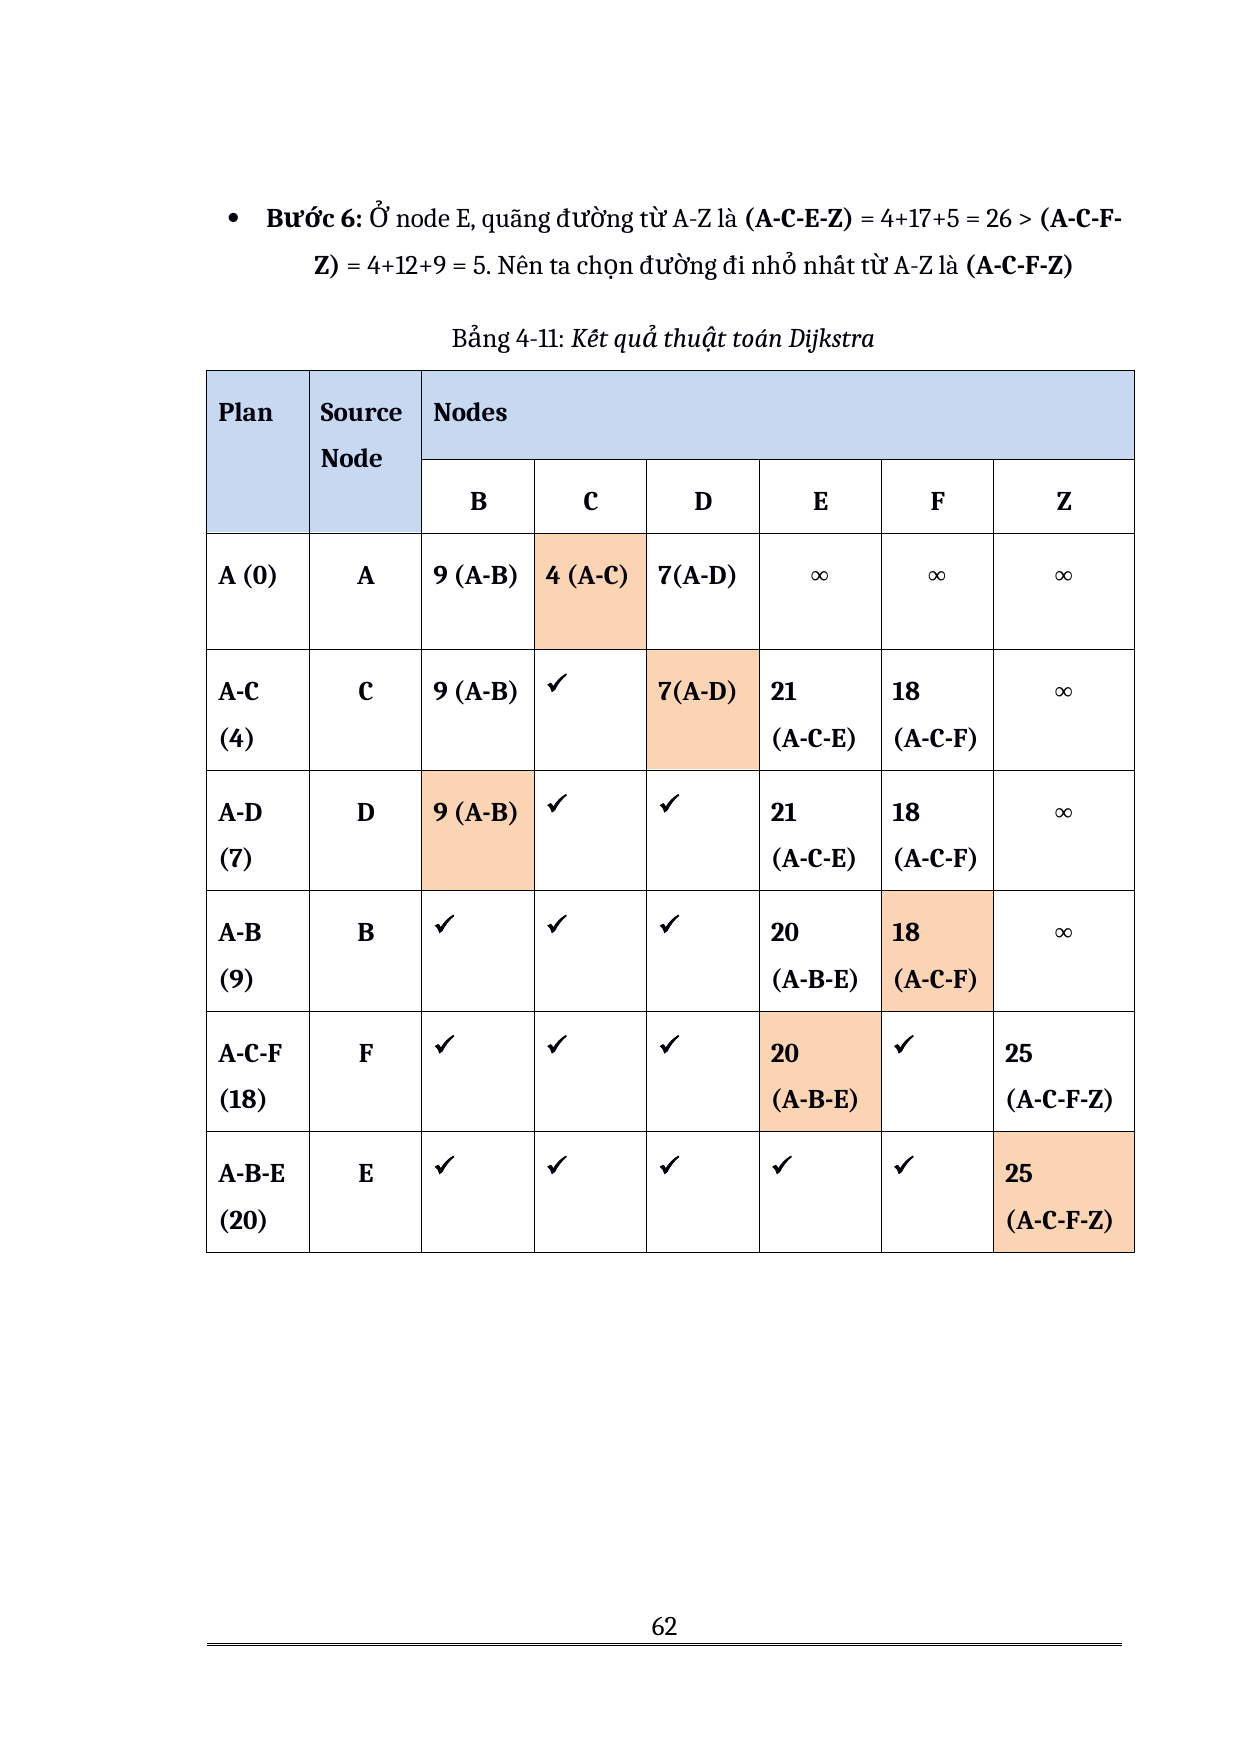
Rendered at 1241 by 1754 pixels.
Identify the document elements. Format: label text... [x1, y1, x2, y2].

table_cell E [310, 1132, 421, 1252]
table_cell [535, 1132, 646, 1252]
table_cell 21 (A-C-E) [760, 771, 881, 890]
table_cell E [760, 460, 881, 532]
table_cell A (0) [207, 534, 309, 649]
table_cell Z [994, 460, 1134, 532]
table_cell [647, 891, 759, 1011]
table_cell [882, 1132, 993, 1252]
table_cell 18 (A-C-F) [882, 650, 993, 769]
table_cell A-B (9) [207, 891, 309, 1011]
table_cell A-D (7) [207, 771, 309, 890]
table_cell [535, 891, 646, 1011]
table_cell [647, 1132, 759, 1252]
table_cell [994, 891, 1134, 1011]
table_cell [882, 534, 993, 649]
table_cell [422, 1012, 534, 1131]
table_cell 9 (A-B) [422, 534, 534, 649]
table_cell F [310, 1012, 421, 1131]
table_cell [647, 771, 759, 890]
table_cell C [310, 650, 421, 769]
table_cell [647, 1012, 759, 1131]
table_cell 4 (A-C) [535, 534, 646, 649]
table_cell [422, 1132, 534, 1252]
table_cell [760, 1132, 881, 1252]
table_header Nodes [422, 371, 1134, 459]
table_cell 7(A-D) [647, 534, 759, 649]
list Bước 6: Ở node E, quãng đường từ A-Z là (A-C-E-Z) = 4+17+5 = 26 > (A-C-F-Z) = 4+12+9 = 5. Nên ta chọn đường đi nhỏ nhất từ A-Z là (A-C-F-Z) [228, 203, 1122, 281]
table_cell [994, 771, 1134, 890]
table_cell 20 (A-B-E) [760, 1012, 881, 1131]
table_cell 7(A-D) [647, 650, 759, 769]
table_cell C [535, 460, 646, 532]
table_cell [994, 650, 1134, 769]
table_cell [422, 891, 534, 1011]
table_cell [994, 534, 1134, 649]
table_cell F [882, 460, 993, 532]
table_header Plan [207, 371, 309, 532]
table_cell 21 (A-C-E) [760, 650, 881, 769]
table_cell A [310, 534, 421, 649]
table_cell 20 (A-B-E) [760, 891, 881, 1011]
table_cell A-C (4) [207, 650, 309, 769]
table_cell [882, 1012, 993, 1131]
table_cell [535, 1012, 646, 1131]
table_cell [535, 650, 646, 769]
table_cell A-B-E (20) [207, 1132, 309, 1252]
table_cell 9 (A-B) [422, 650, 534, 769]
table_cell B [422, 460, 534, 532]
table_cell D [310, 771, 421, 890]
table_cell 18 (A-C-F) [882, 771, 993, 890]
table_cell [535, 771, 646, 890]
table_cell [760, 534, 881, 649]
table_cell D [647, 460, 759, 532]
table_cell A-C-F (18) [207, 1012, 309, 1131]
table_cell 18 (A-C-F) [882, 891, 993, 1011]
table_cell 25 (A-C-F-Z) [994, 1012, 1134, 1131]
table_cell 9 (A-B) [422, 771, 534, 890]
table_cell B [310, 891, 421, 1011]
table_cell 25 (A-C-F-Z) [994, 1132, 1134, 1252]
table_header Source Node [310, 371, 421, 532]
